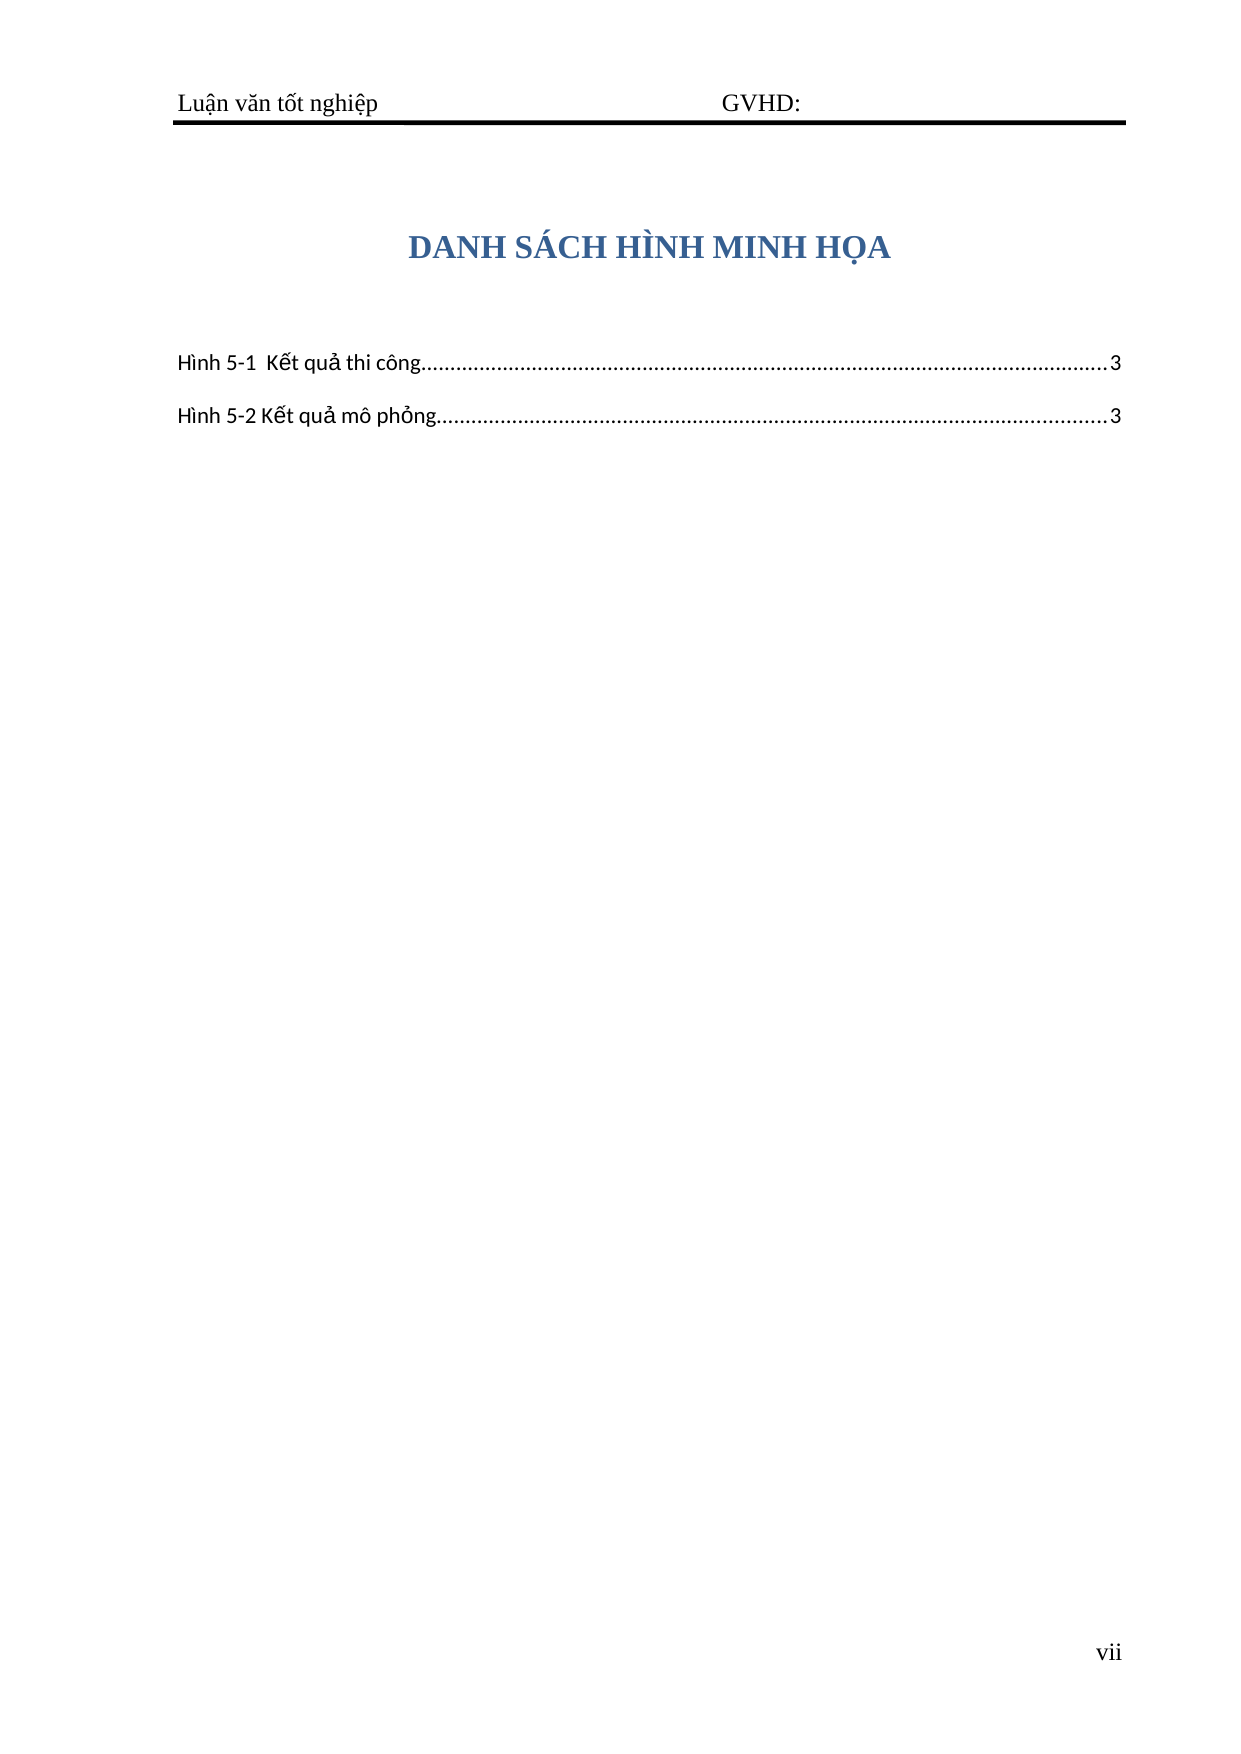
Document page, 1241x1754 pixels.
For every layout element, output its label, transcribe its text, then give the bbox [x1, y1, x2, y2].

text Hình 5-1 Kết quả thi công 3 [177, 348, 1122, 376]
subtitle DANH SÁCH HÌNH MINH HỌA [177, 227, 1122, 266]
text Hình 5-2 Kết quả mô phỏng 3 [177, 401, 1122, 429]
